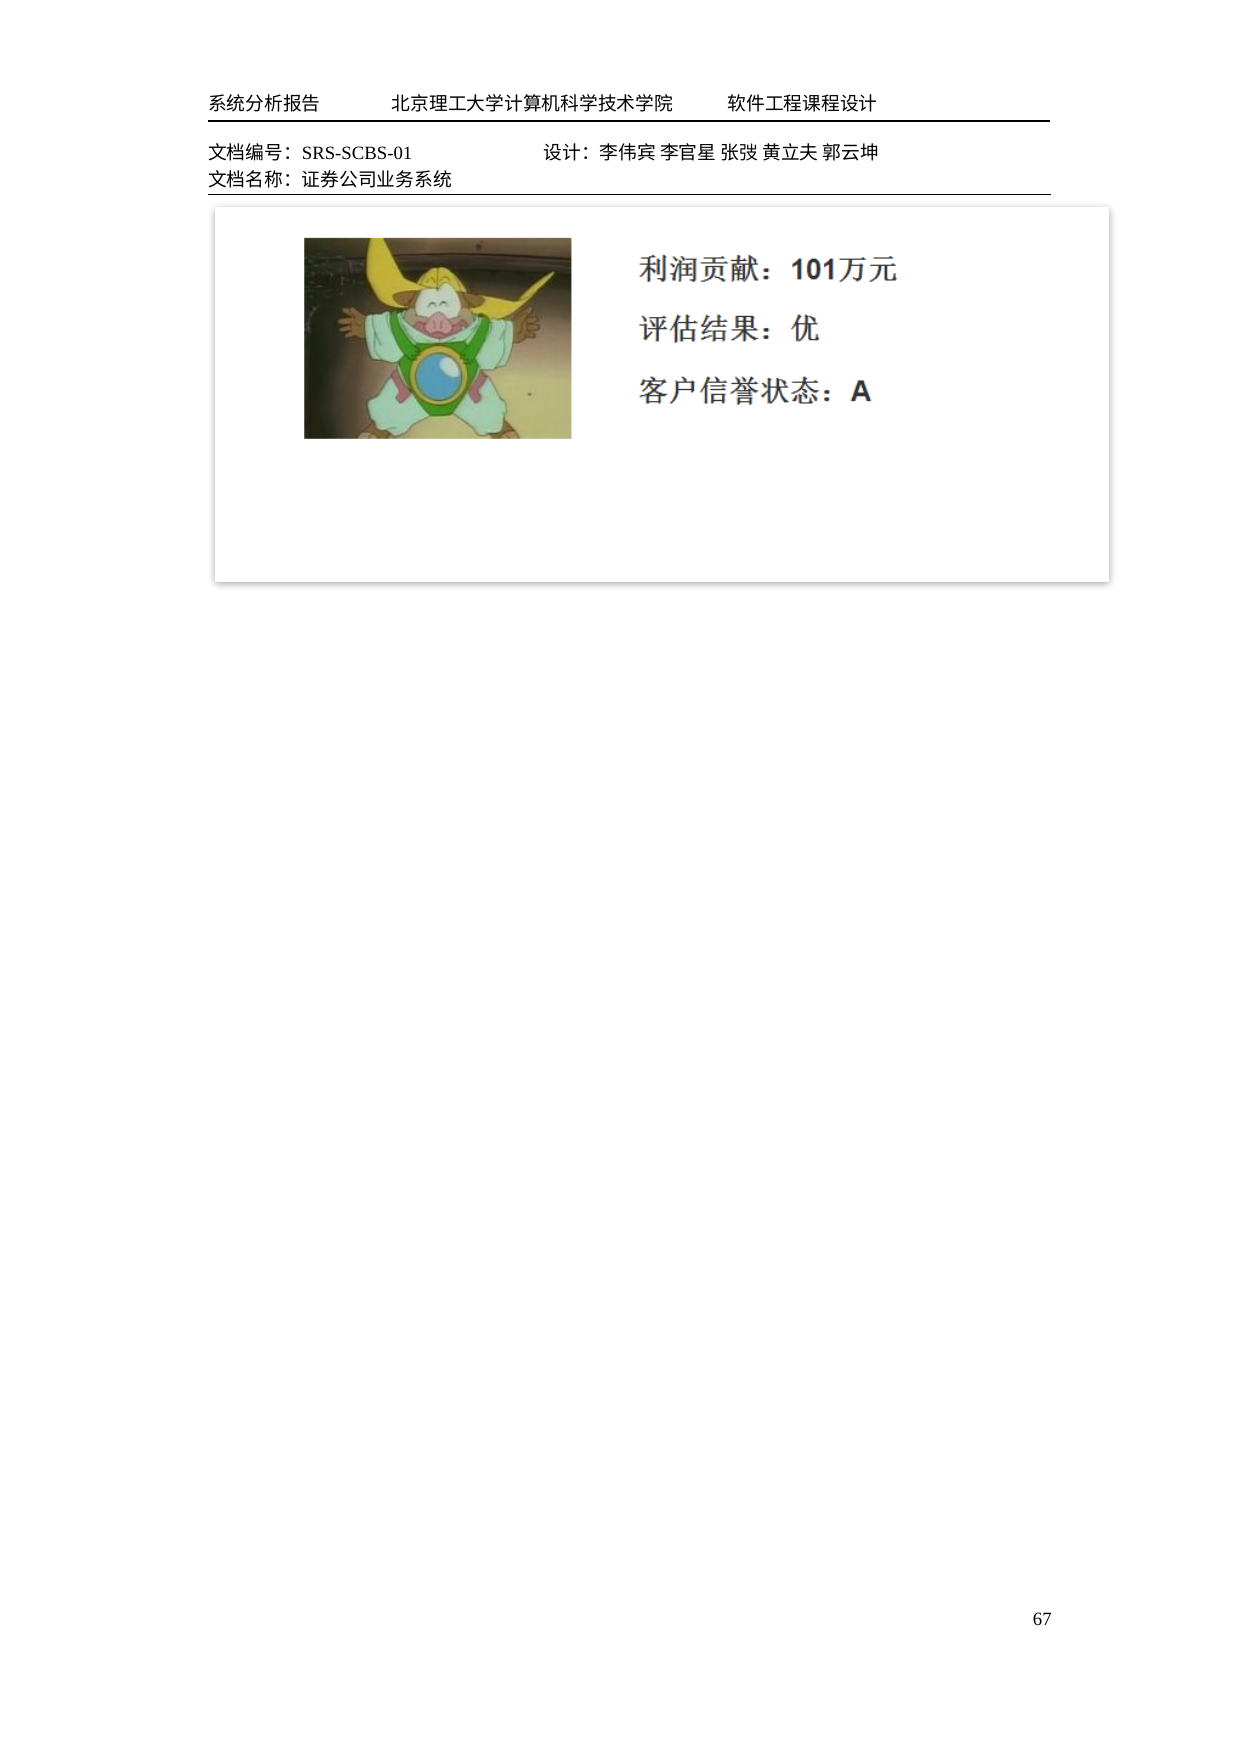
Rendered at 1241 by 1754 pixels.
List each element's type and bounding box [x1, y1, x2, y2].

picture [230, 221, 1095, 567]
